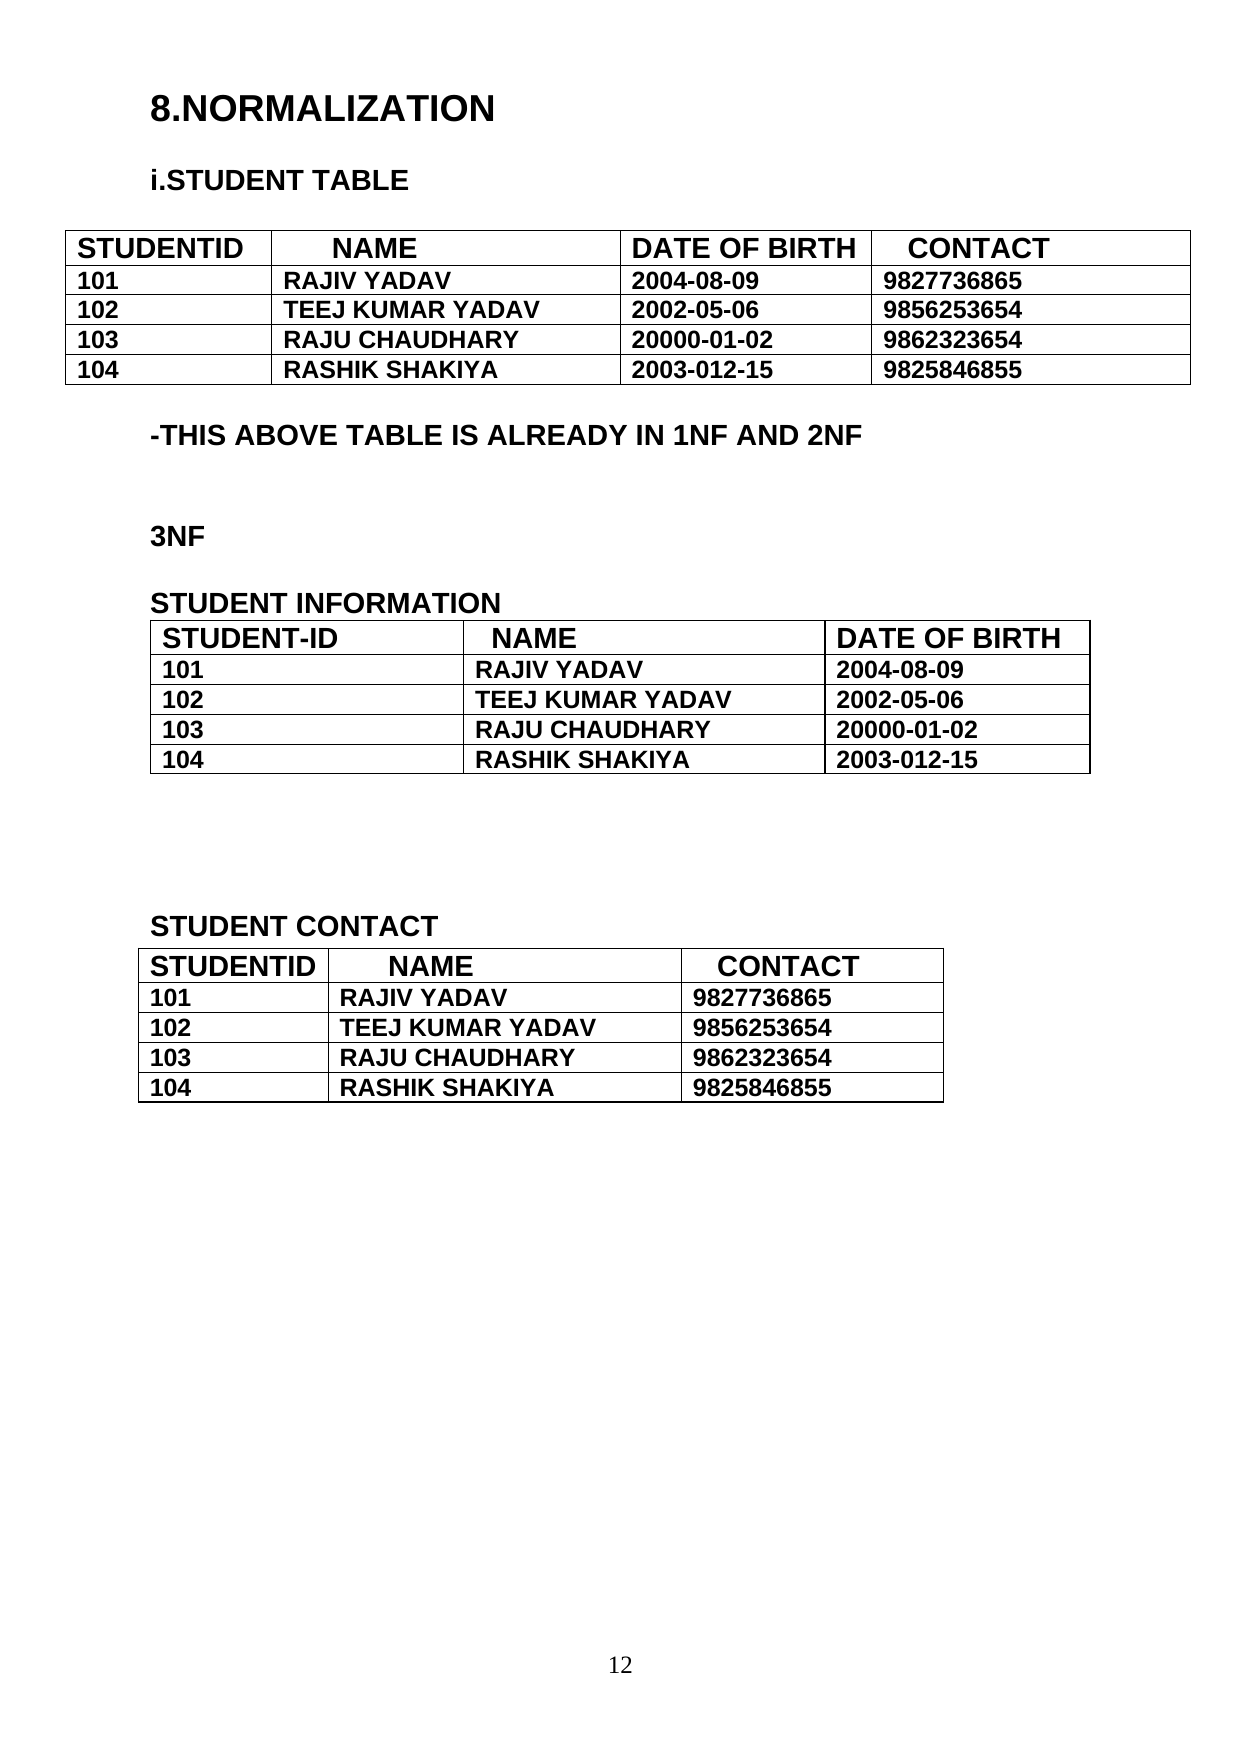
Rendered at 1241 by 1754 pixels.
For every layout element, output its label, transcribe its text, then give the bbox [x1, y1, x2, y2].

table_cell RASHIK SHAKIYA [329, 1073, 681, 1101]
table_header NAME [272, 231, 620, 264]
table_cell 9827736865 [682, 983, 943, 1012]
table_cell 102 [151, 685, 463, 714]
text 8.NORMALIZATION [150, 86, 1090, 129]
table_cell RAJIV YADAV [464, 655, 824, 684]
table_cell RAJU CHAUDHARY [329, 1043, 681, 1072]
table_cell 9856253654 [682, 1013, 943, 1042]
text STUDENT CONTACT [150, 908, 1090, 942]
table_header CONTACT [682, 949, 943, 982]
table_cell RASHIK SHAKIYA [464, 745, 824, 773]
table_header STUDENTID [66, 231, 271, 264]
table_cell 2003-012-15 [621, 355, 871, 384]
table_cell 101 [139, 983, 328, 1012]
table_header NAME [464, 621, 824, 654]
table_header STUDENT-ID [151, 621, 463, 654]
table_cell TEEJ KUMAR YADAV [272, 295, 620, 324]
table_header DATE OF BIRTH [826, 621, 1089, 654]
table_cell 2003-012-15 [826, 745, 1089, 773]
table_cell 9862323654 [682, 1043, 943, 1072]
table_cell 104 [139, 1073, 328, 1101]
table_cell RAJIV YADAV [272, 266, 620, 294]
table_cell 103 [66, 325, 271, 354]
table_cell TEEJ KUMAR YADAV [464, 685, 824, 714]
text 3NF [150, 519, 1090, 552]
table_cell RASHIK SHAKIYA [272, 355, 620, 384]
text -THIS ABOVE TABLE IS ALREADY IN 1NF AND 2NF [150, 418, 1090, 452]
table_cell 9825846855 [872, 355, 1190, 384]
table_cell RAJIV YADAV [329, 983, 681, 1012]
table_cell 104 [151, 745, 463, 773]
table_cell RAJU CHAUDHARY [464, 715, 824, 743]
table_cell 103 [139, 1043, 328, 1072]
table_cell 9862323654 [872, 325, 1190, 354]
table_cell 9825846855 [682, 1073, 943, 1101]
table_header NAME [329, 949, 681, 982]
text STUDENT INFORMATION [150, 586, 1090, 619]
table_cell 104 [66, 355, 271, 384]
table_cell TEEJ KUMAR YADAV [329, 1013, 681, 1042]
table_header STUDENTID [139, 949, 328, 982]
table_cell 20000-01-02 [621, 325, 871, 354]
table_cell 20000-01-02 [826, 715, 1089, 743]
table_header CONTACT [872, 231, 1190, 264]
table_cell 101 [66, 266, 271, 294]
table_cell 2002-05-06 [826, 685, 1089, 714]
table_cell 9856253654 [872, 295, 1190, 324]
table_cell 101 [151, 655, 463, 684]
table_cell 9827736865 [872, 266, 1190, 294]
table_cell RAJU CHAUDHARY [272, 325, 620, 354]
text i.STUDENT TABLE [150, 163, 1090, 196]
table_header DATE OF BIRTH [621, 231, 871, 264]
table_cell 2002-05-06 [621, 295, 871, 324]
table_cell 103 [151, 715, 463, 743]
table_cell 102 [66, 295, 271, 324]
table_cell 2004-08-09 [826, 655, 1089, 684]
table_cell 2004-08-09 [621, 266, 871, 294]
table_cell 102 [139, 1013, 328, 1042]
